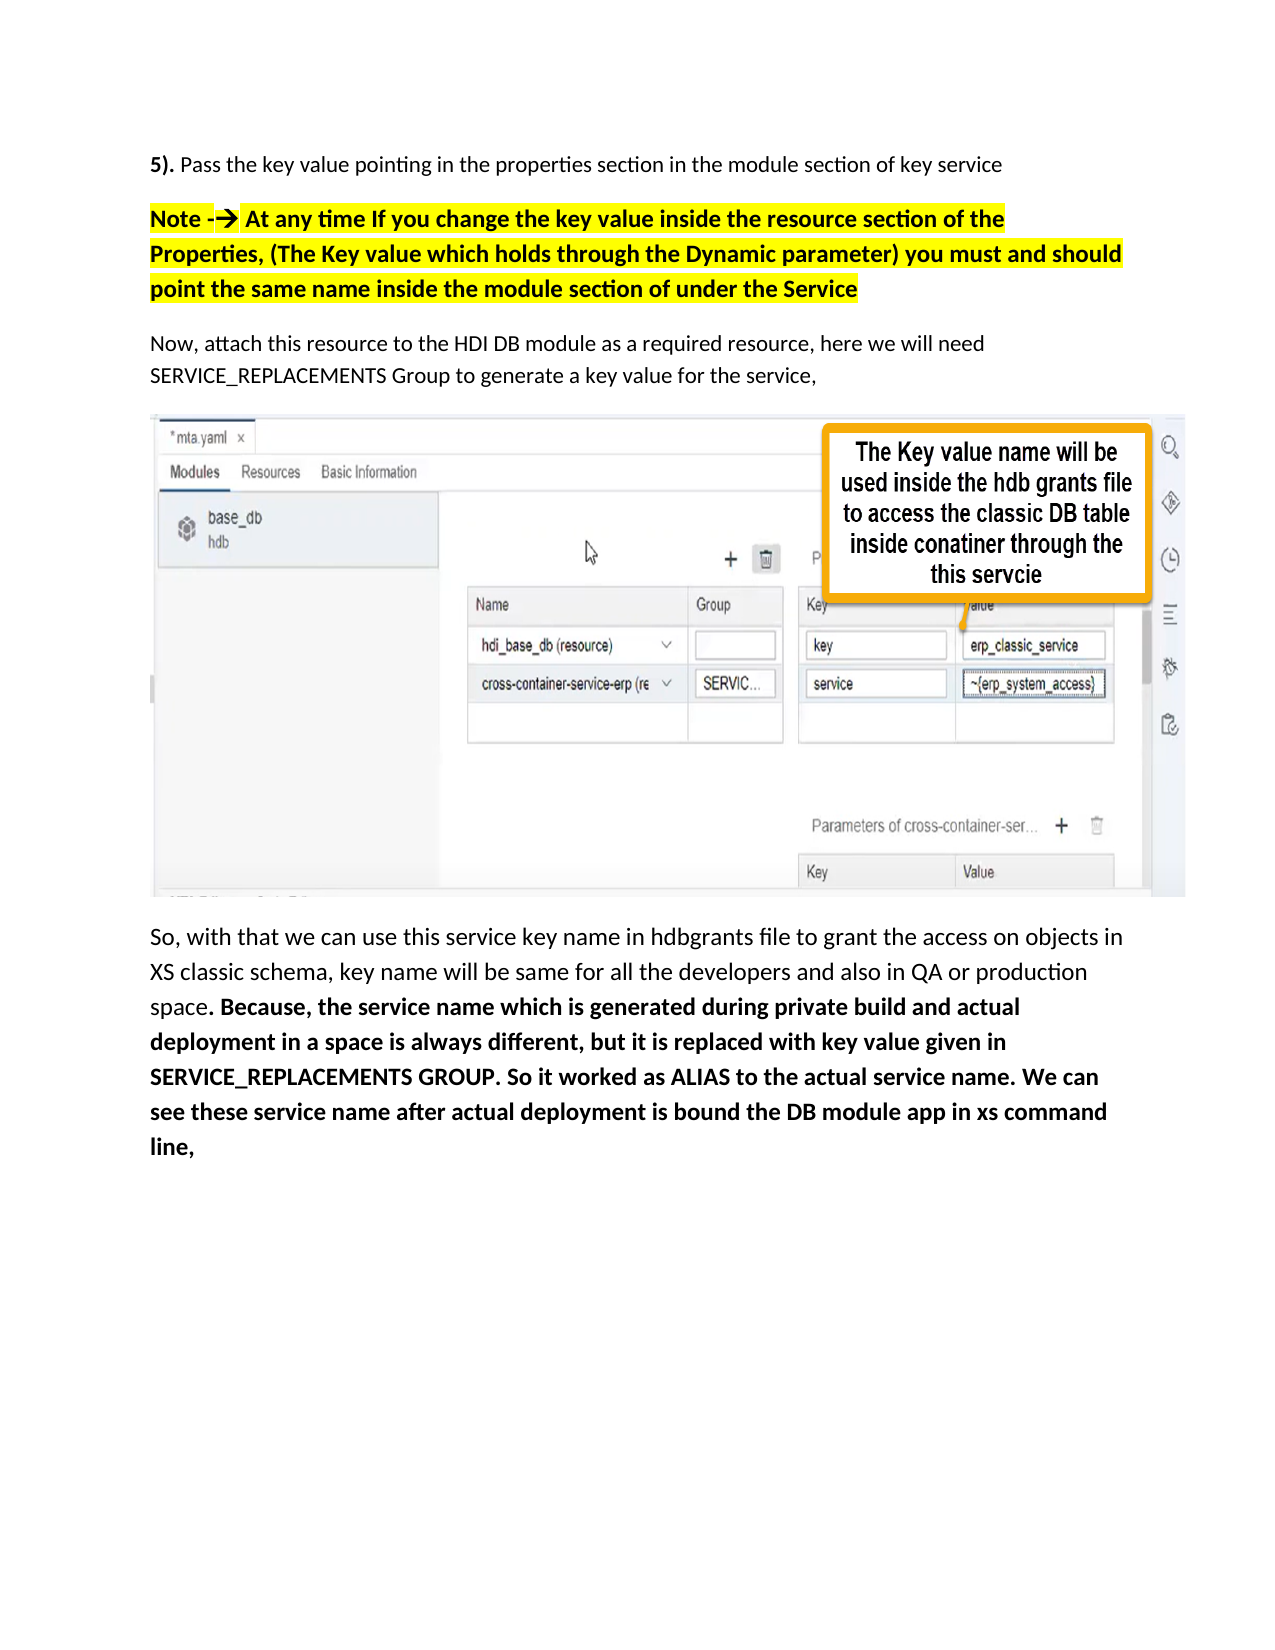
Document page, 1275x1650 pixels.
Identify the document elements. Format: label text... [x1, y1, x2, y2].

text Now, attach this resource to the HDI DB module as a required resource, here we will need SERVICE_REPLACEMENTS Group to generate a key value for the service, [150, 329, 1125, 389]
picture [150, 414, 1186, 897]
text So, with that we can use this service key name in hdbgrants file to grant the access on objects in XS classic schema, key name will be same for all the developers and also in QA or production space. Because, the service name which is generated during private build and actual deployment in a space is always different, but it is replaced with key value given in SERVICE_REPLACEMENTS GROUP. So it worked as ALIAS to the actual service name. We can see these service name after actual deployment is bound the DB module app in xs command line, [150, 921, 1125, 1162]
text Note - At any time If you change the key value inside the resource section of the Properties, (The Key value which holds through the Dynamic parameter) you must and should point the same name inside the module section of under the Service [150, 203, 1125, 303]
text 5). Pass the key value pointing in the properties section in the module section of key service [150, 150, 1125, 178]
